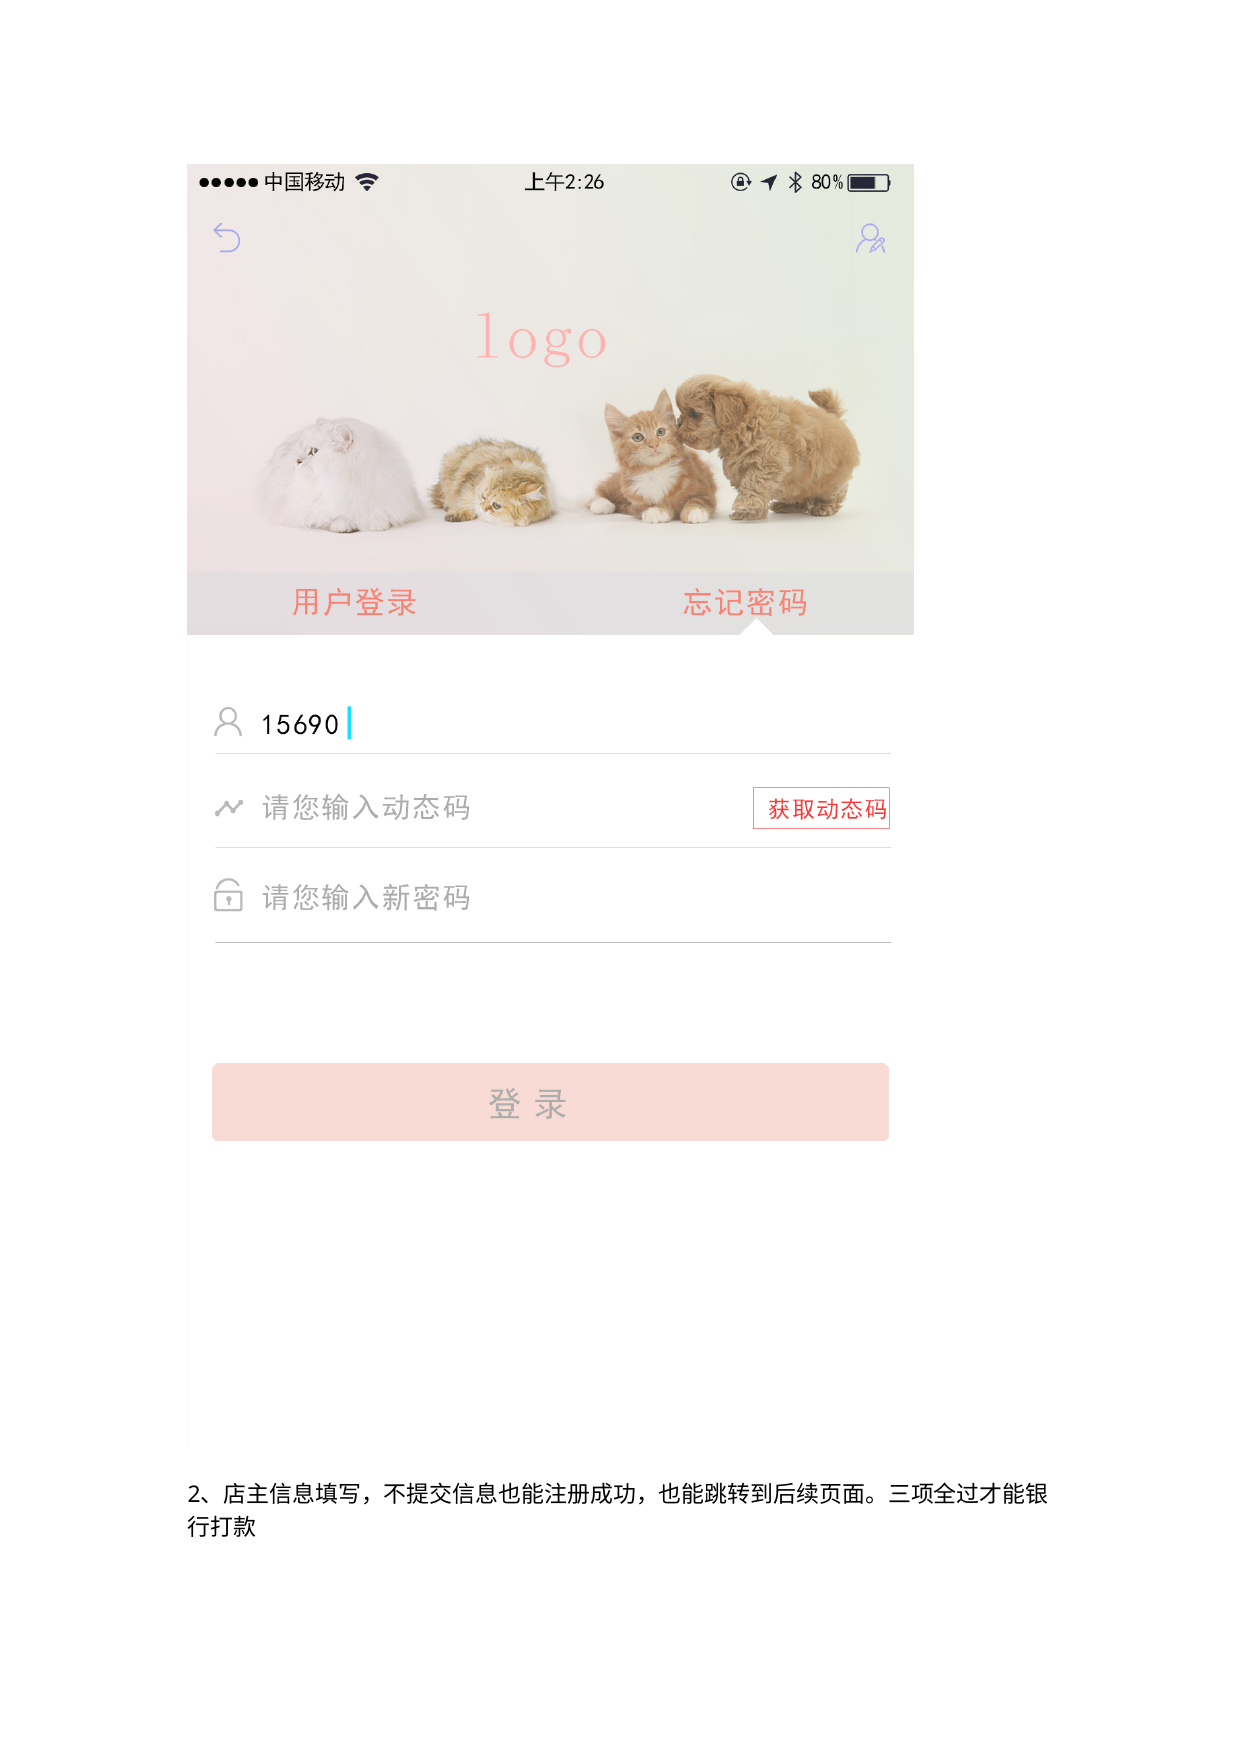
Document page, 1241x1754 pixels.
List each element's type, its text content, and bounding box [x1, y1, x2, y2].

picture [187, 164, 914, 1455]
text 2、店主信息填写，不提交信息也能注册成功，也能跳转到后续页面。三项全过才能银行打款 [187, 1476, 1053, 1542]
